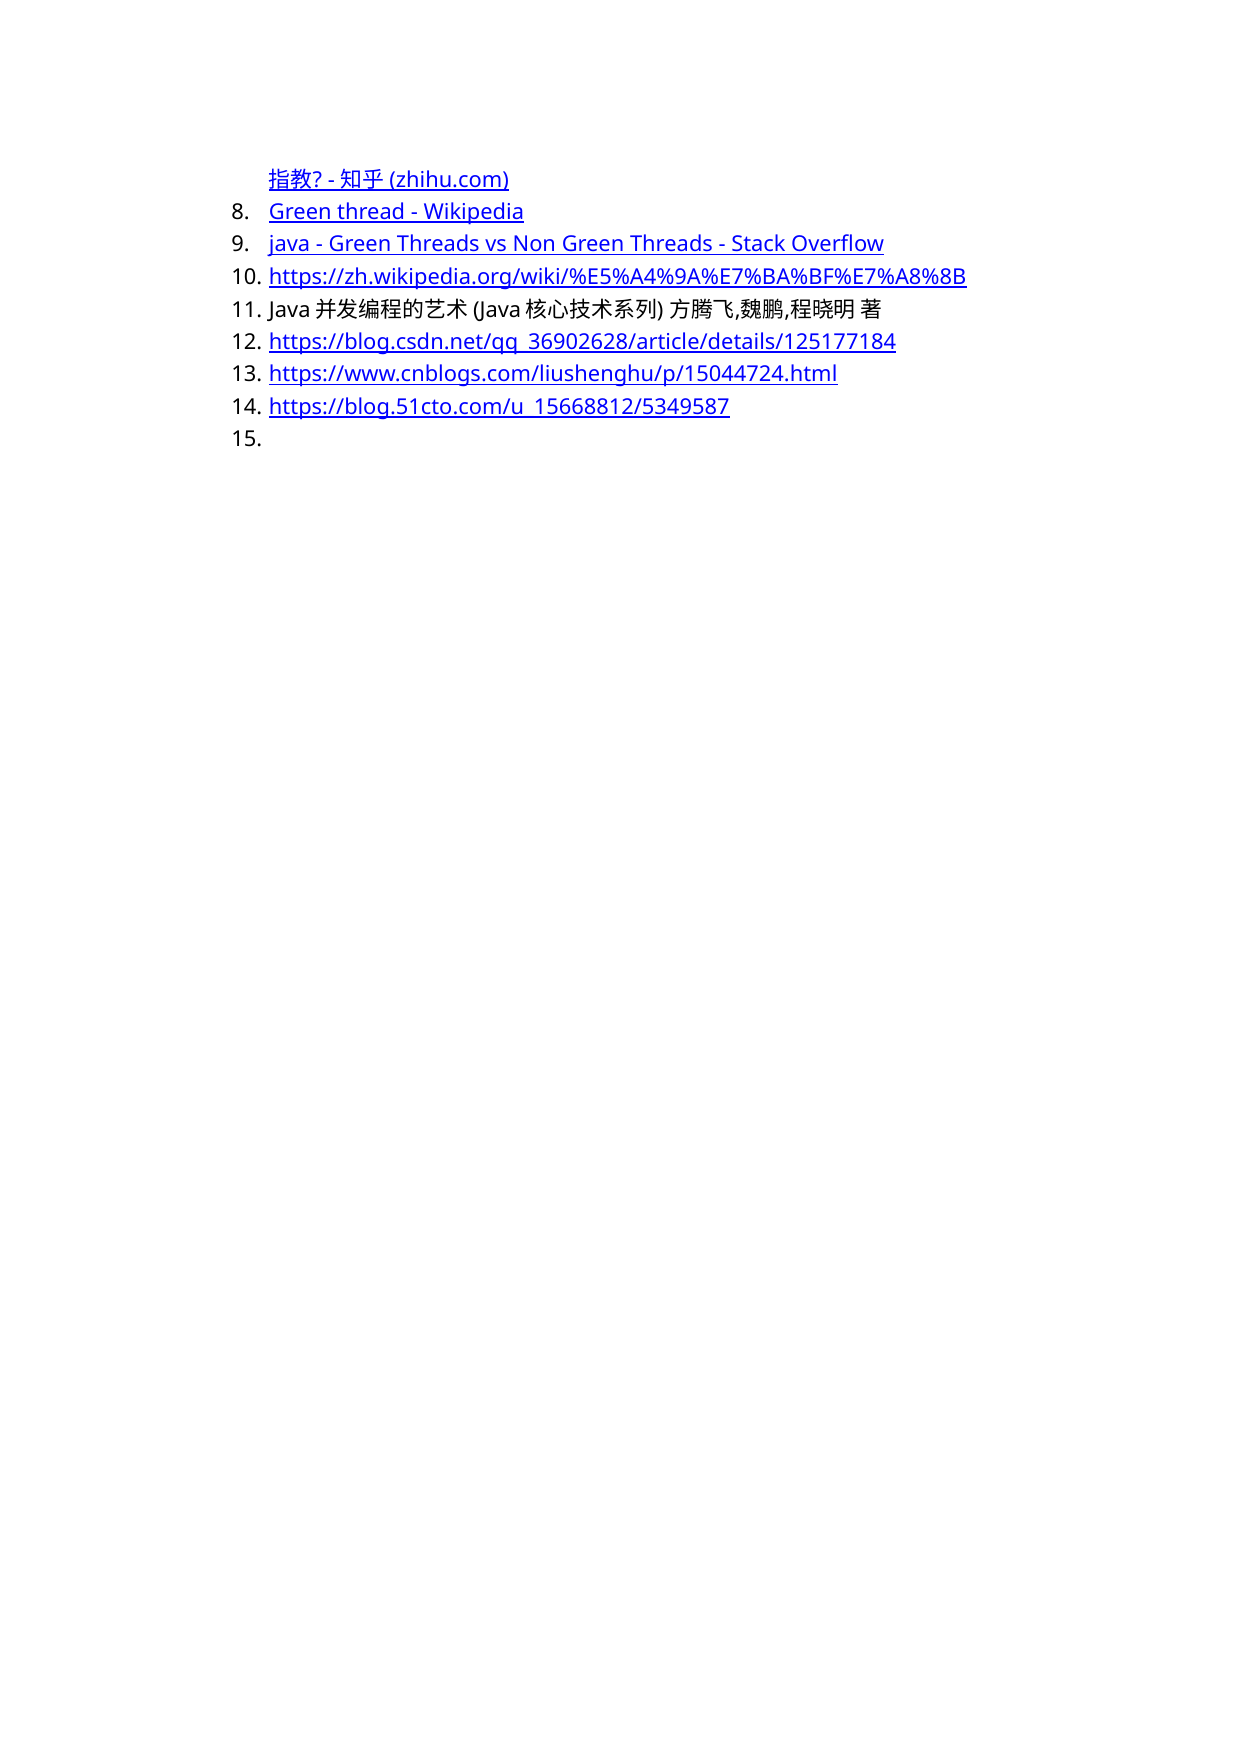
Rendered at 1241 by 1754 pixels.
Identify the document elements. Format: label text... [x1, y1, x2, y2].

list https://www.cnblogs.com/liushenghu/p/15044724.html [231, 357, 1053, 389]
list Java并发编程的艺术 (Java核心技术系列) 方腾飞,魏鹏,程晓明 著 [231, 292, 1053, 324]
list java - Green Threads vs Non Green Threads - Stack Overflow [231, 227, 1053, 259]
list https://blog.51cto.com/u_15668812/5349587 [231, 389, 1053, 422]
list Green thread - Wikipedia [231, 194, 1053, 227]
list https://zh.wikipedia.org/wiki/%E5%A4%9A%E7%BA%BF%E7%A8%8B [231, 259, 1053, 292]
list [231, 162, 1053, 194]
list https://blog.csdn.net/qq_36902628/article/details/125177184 [231, 324, 1053, 357]
